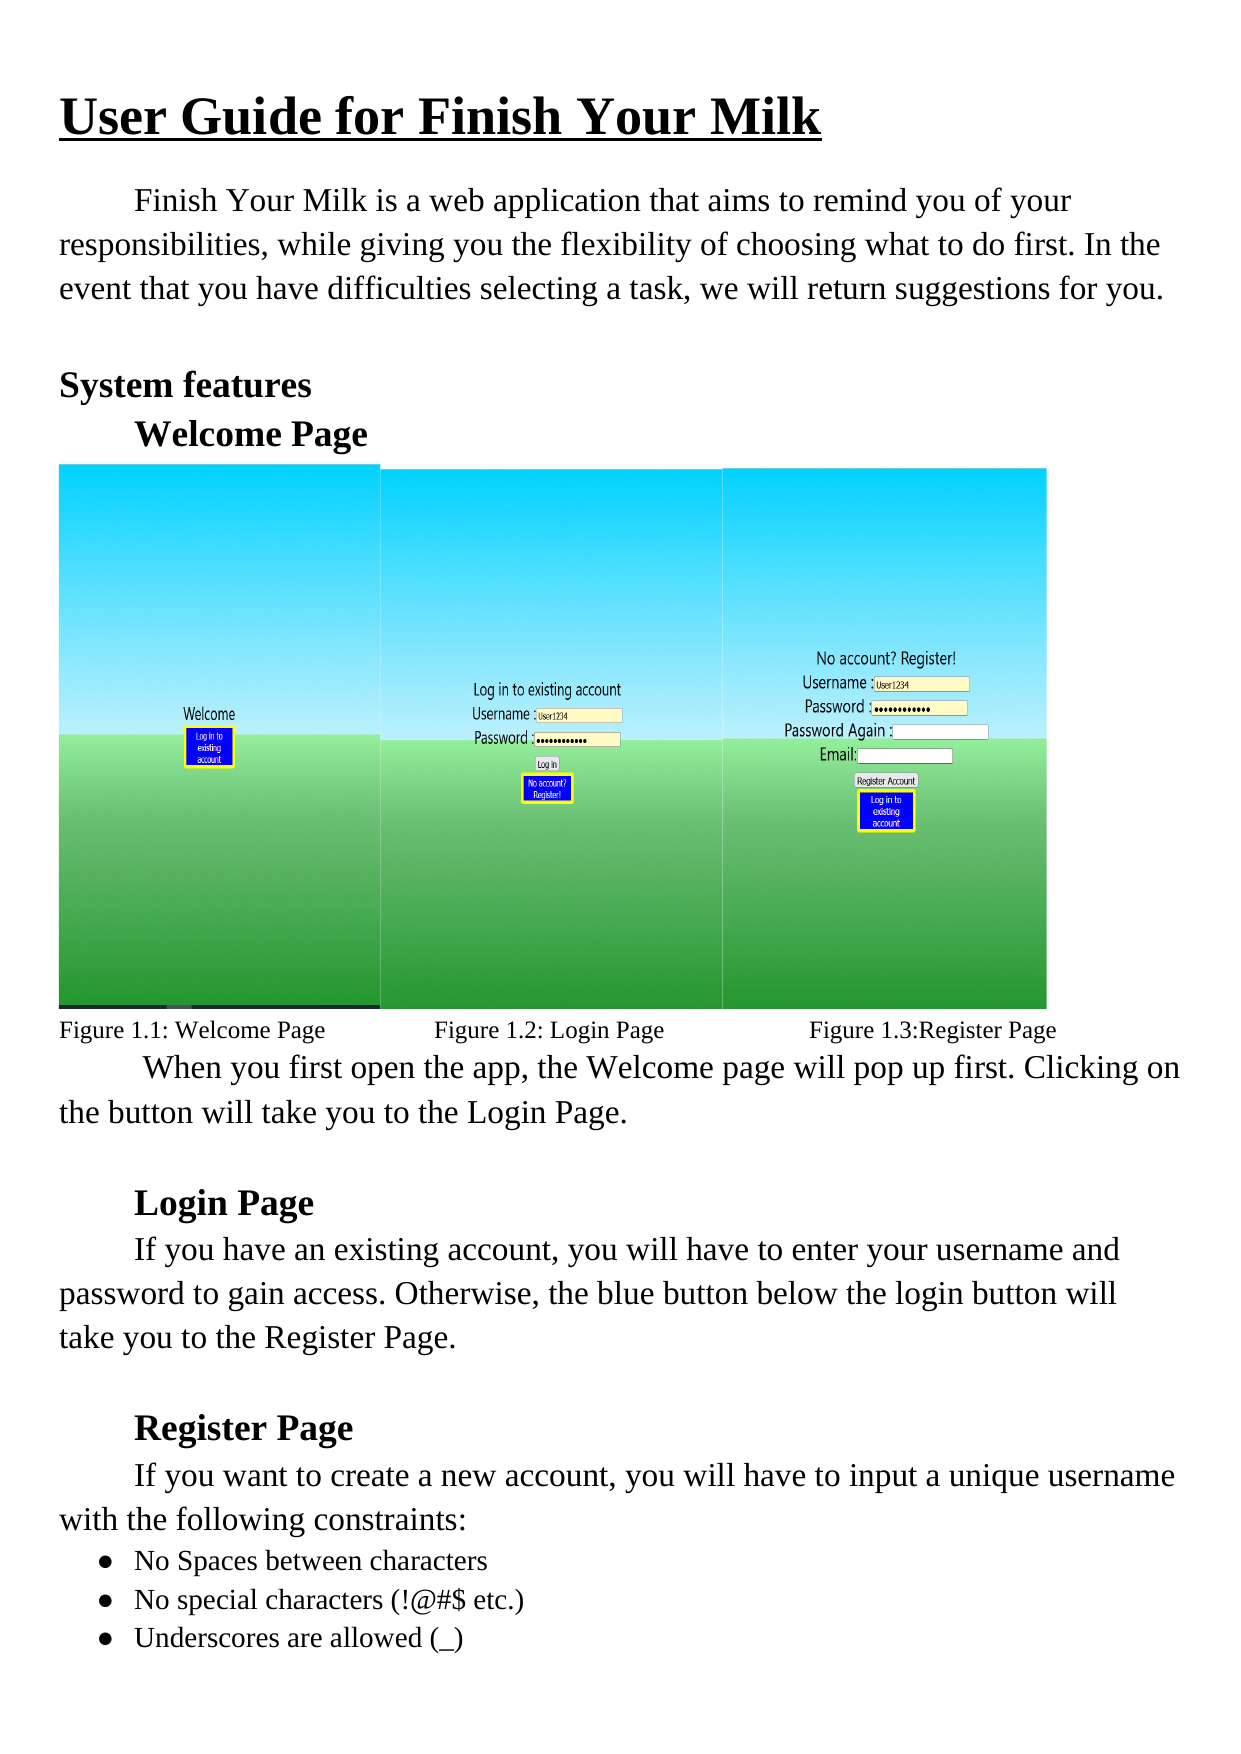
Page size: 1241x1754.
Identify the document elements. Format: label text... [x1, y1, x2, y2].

text System features [59, 362, 1181, 405]
list Underscores are allowed (_) [96, 1621, 1181, 1654]
picture [58, 461, 1047, 1009]
list No Spaces between characters [96, 1543, 1181, 1577]
text Register Page [59, 1406, 1181, 1449]
text Welcome Page [59, 412, 1181, 455]
text Finish Your Milk is a web application that aims to remind you of your responsibilities, while giving you the flexibility of choosing what to do first. In the event that you have difficulties selecting a task, we will return suggestions for you. [59, 181, 1181, 307]
text If you want to create a new account, you will have to input a unique username with the following constraints: [59, 1455, 1181, 1538]
text Login Page [59, 1180, 1181, 1223]
list No special characters (!@#$ etc.) [96, 1582, 1181, 1616]
text Figure 1.1: Welcome Page Figure 1.2: Login Page Figure 1.3:Register Page [59, 1015, 1181, 1043]
text If you have an existing account, you will have to enter your username and password to gain access. Otherwise, the blue button below the login button will take you to the Register Page. [59, 1229, 1181, 1356]
text User Guide for Finish Your Milk [59, 84, 1181, 146]
text When you first open the app, the Welcome page will pop up first. Clicking on the button will take you to the Login Page. [59, 1048, 1181, 1130]
